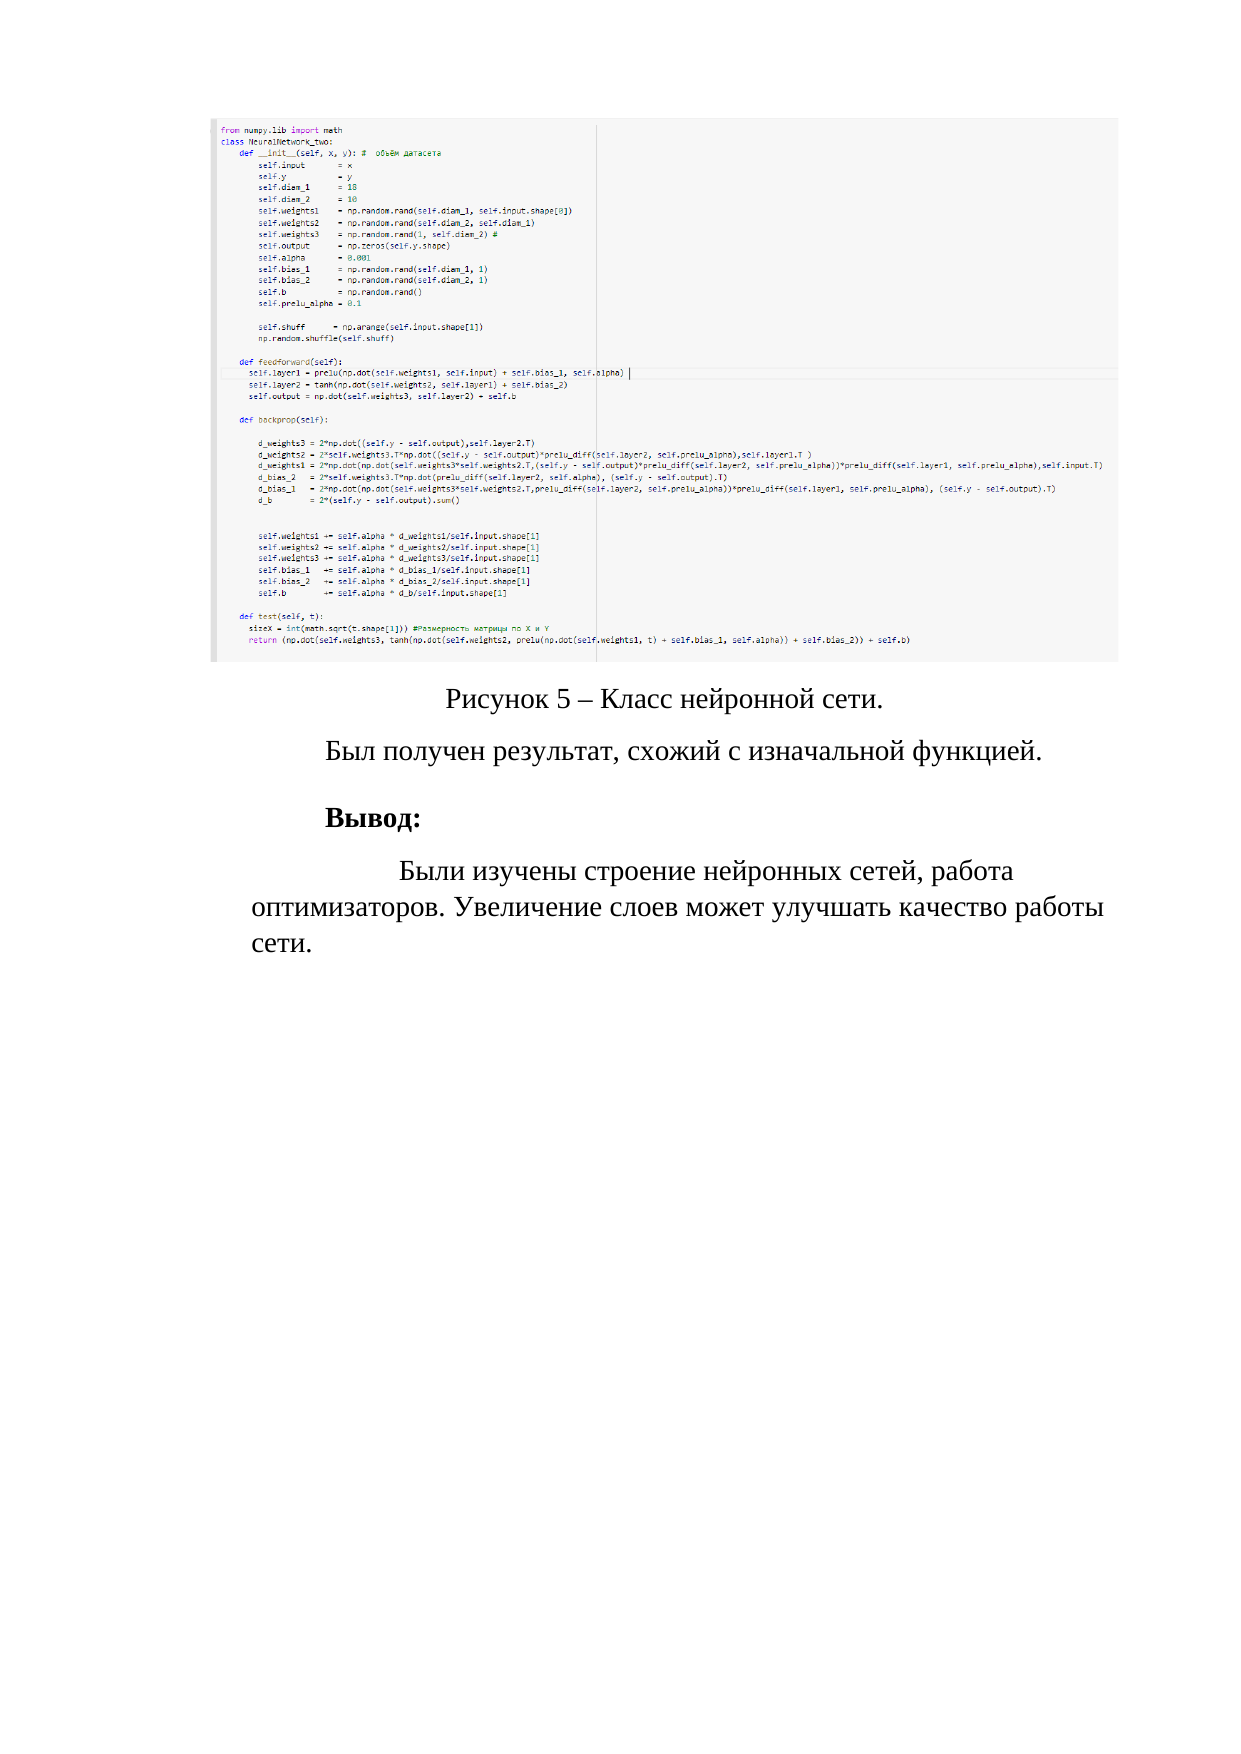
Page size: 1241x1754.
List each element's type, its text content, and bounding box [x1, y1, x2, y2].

text Был получен результат, схожий с изначальной функцией. [251, 733, 1152, 767]
picture [210, 118, 1119, 662]
text Вывод: [251, 801, 1152, 834]
text Рисунок 5 – Класс нейронной сети. [177, 681, 1152, 714]
text Были изучены строение нейронных сетей, работа оптимизаторов. Увеличение слоев может улучшать качество работы сети. [251, 853, 1152, 959]
